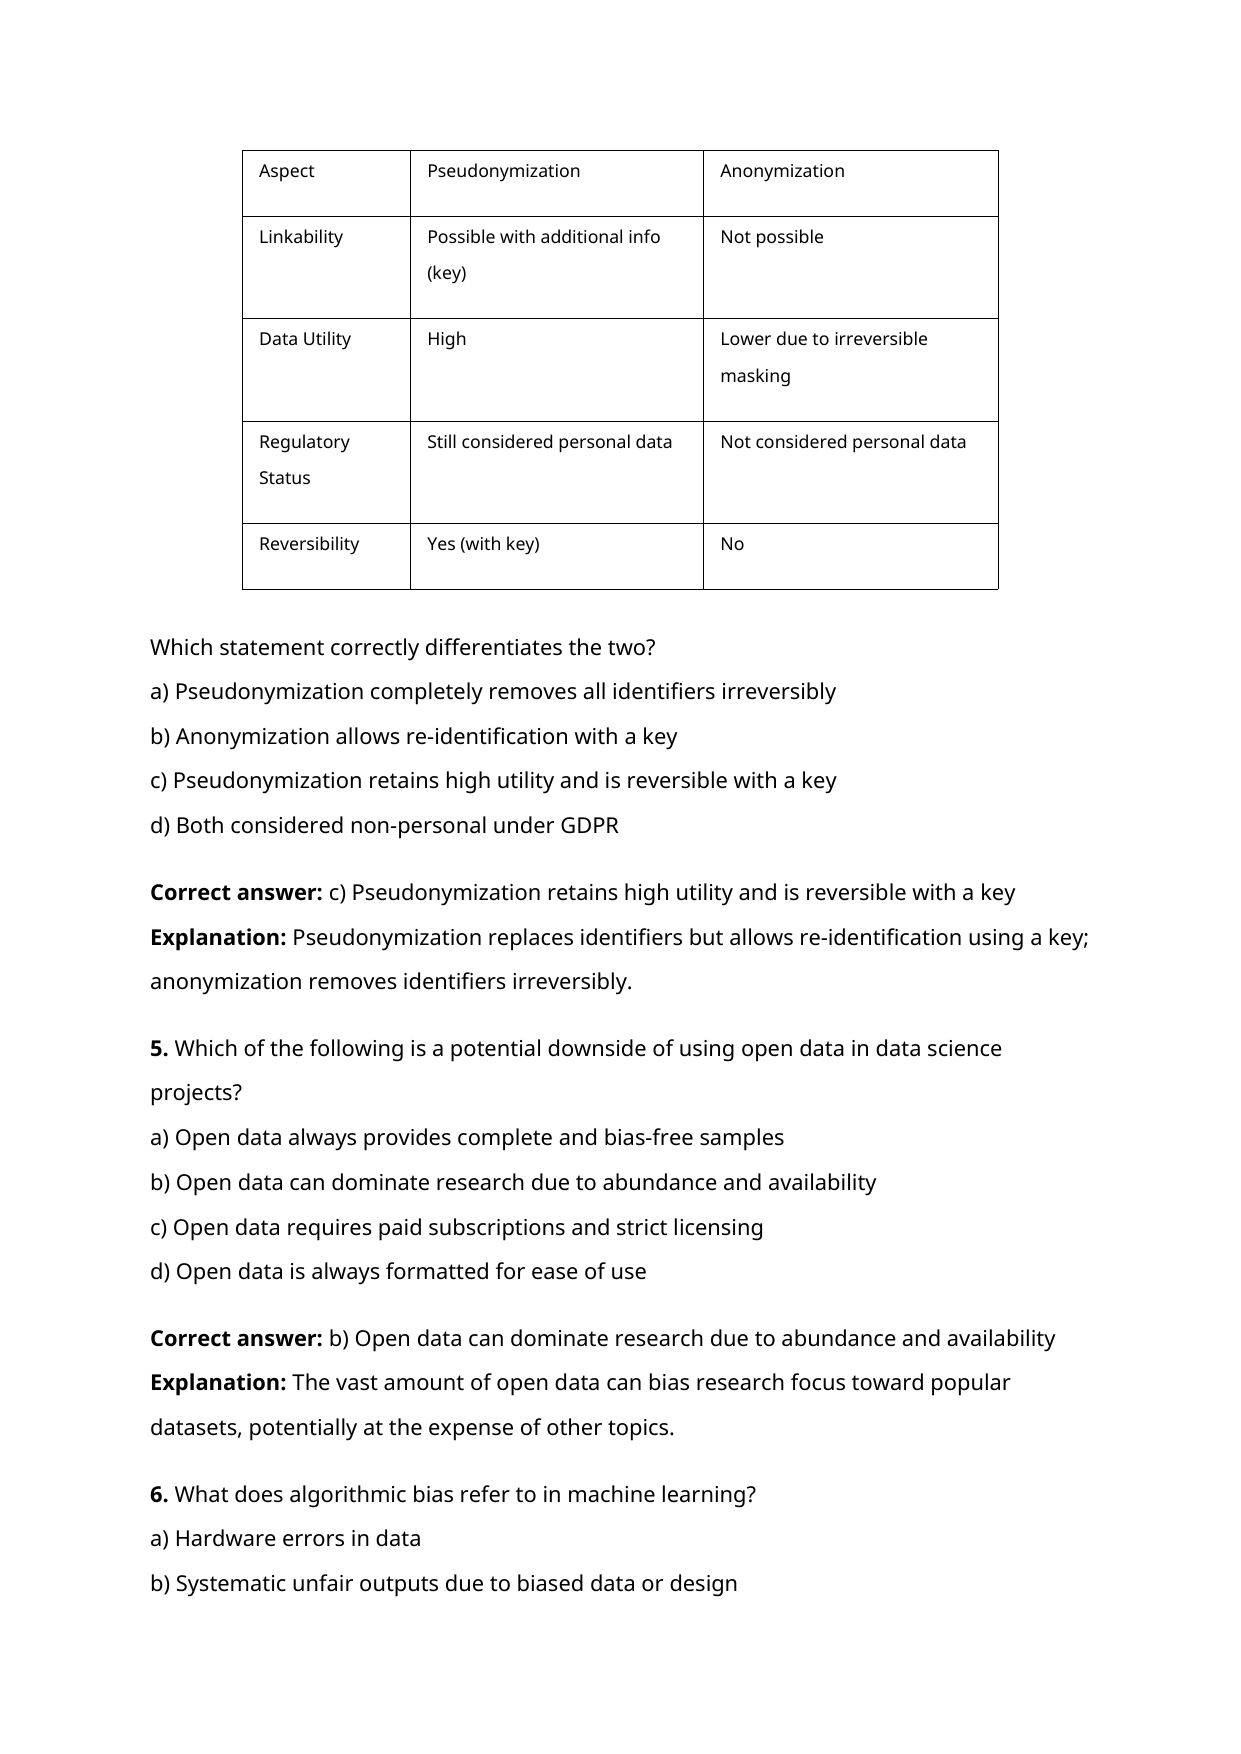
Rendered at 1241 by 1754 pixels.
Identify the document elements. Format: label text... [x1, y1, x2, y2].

table_cell Possible with additional info (key) [411, 217, 703, 318]
table_cell Reversibility [243, 524, 410, 589]
text Correct answer: b) Open data can dominate research due to abundance and availability Explanation: The vast amount of open data can bias research focus toward popular datasets, potentially at the expense of other topics. [150, 1323, 1090, 1442]
table_header Anonymization [704, 151, 998, 216]
table_cell Lower due to irreversible masking [704, 319, 998, 421]
table_cell Regulatory Status [243, 422, 410, 523]
text Which statement correctly differentiates the two? a) Pseudonymization completely removes all identifiers irreversibly b) Anonymization allows re-identification with a key c) Pseudonymization retains high utility and is reversible with a key d) Both considered non-personal under GDPR [150, 631, 1090, 840]
table_header Aspect [243, 151, 410, 216]
table_cell Yes (with key) [411, 524, 703, 589]
table_cell Not possible [704, 217, 998, 318]
table_cell Data Utility [243, 319, 410, 421]
text Correct answer: c) Pseudonymization retains high utility and is reversible with a key Explanation: Pseudonymization replaces identifiers but allows re-identification using a key; anonymization removes identifiers irreversibly. [150, 877, 1090, 996]
table_cell High [411, 319, 703, 421]
table_header Pseudonymization [411, 151, 703, 216]
table_cell Linkability [243, 217, 410, 318]
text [150, 1479, 1090, 1598]
table_cell Still considered personal data [411, 422, 703, 523]
table_cell Not considered personal data [704, 422, 998, 523]
text 5. Which of the following is a potential downside of using open data in data science projects? a) Open data always provides complete and bias-free samples b) Open data can dominate research due to abundance and availability c) Open data requires paid subscriptions and strict licensing d) Open data is always formatted for ease of use [150, 1033, 1090, 1286]
table_cell No [704, 524, 998, 589]
